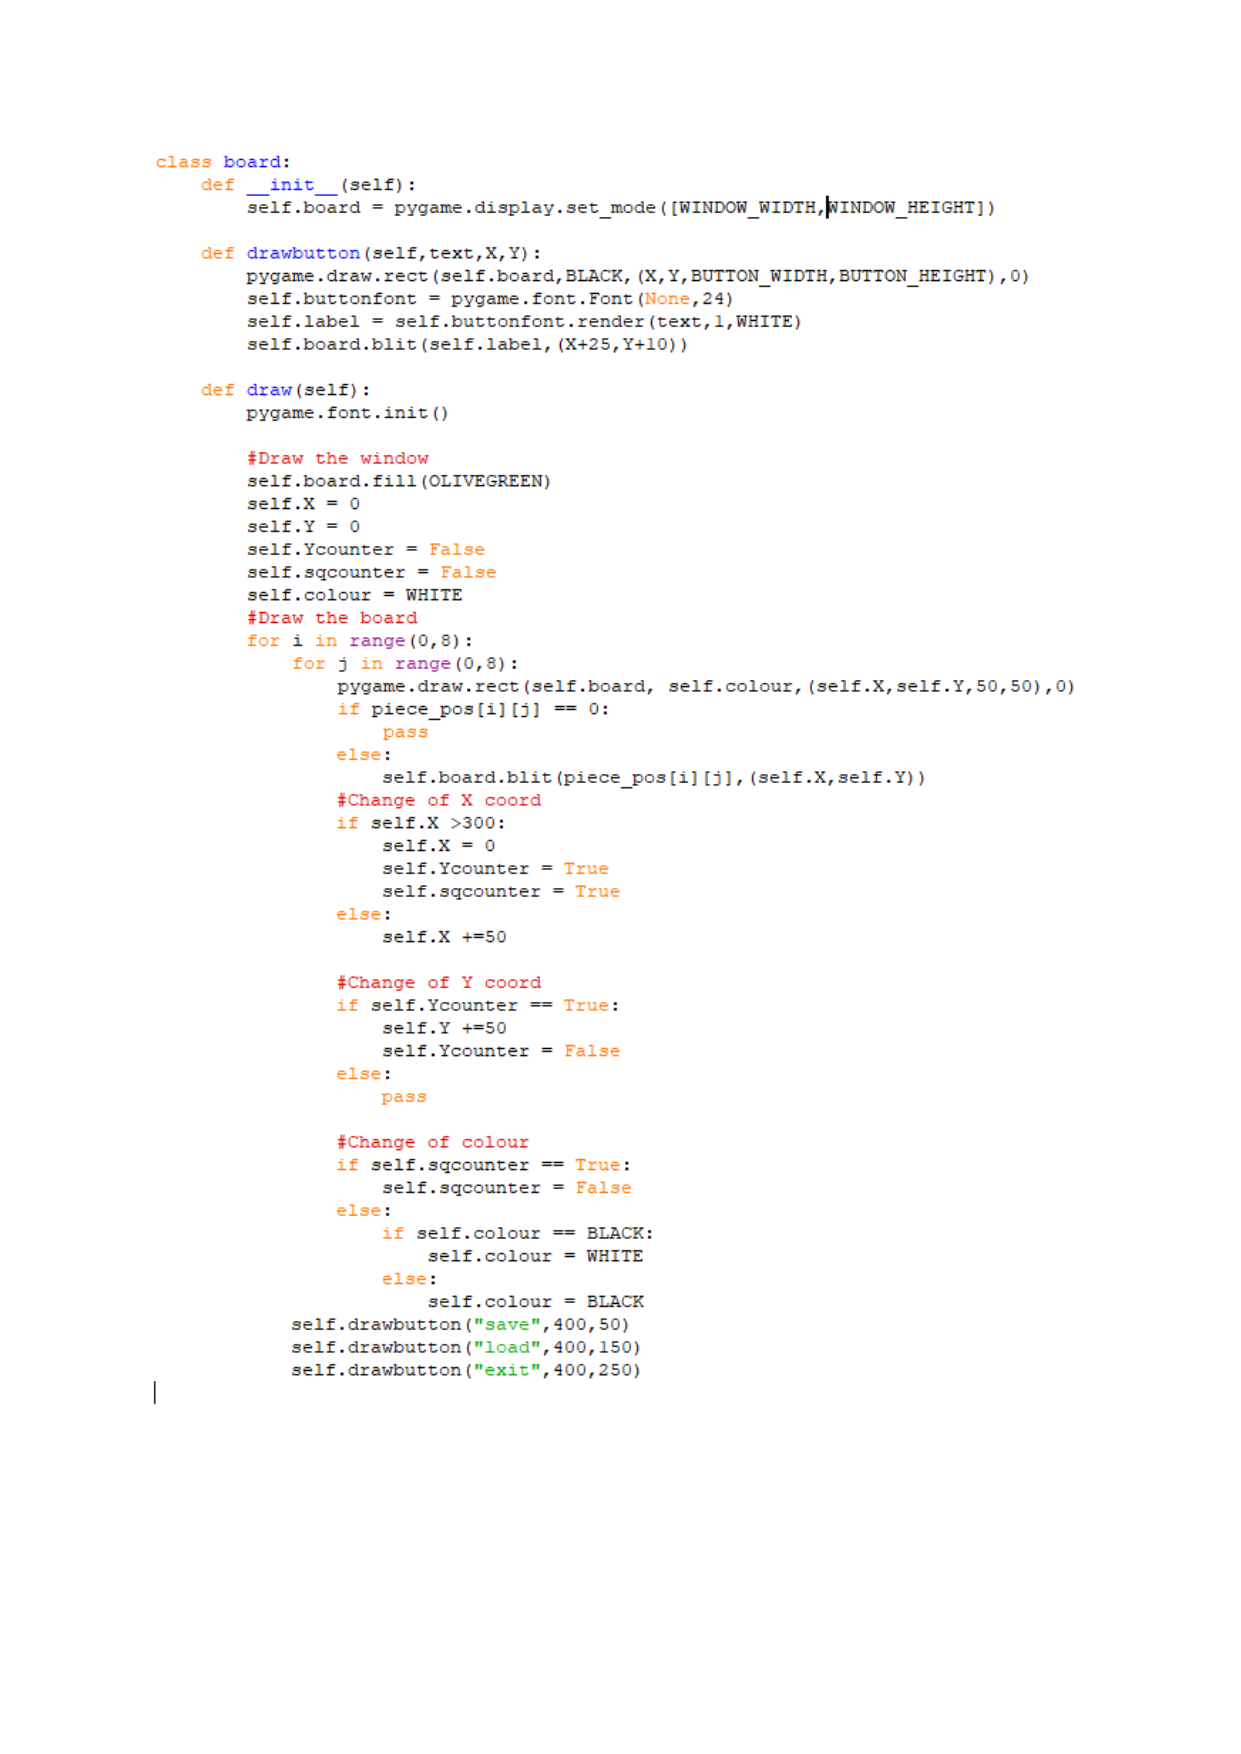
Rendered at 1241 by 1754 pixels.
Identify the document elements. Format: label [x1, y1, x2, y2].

picture [150, 150, 1091, 1407]
